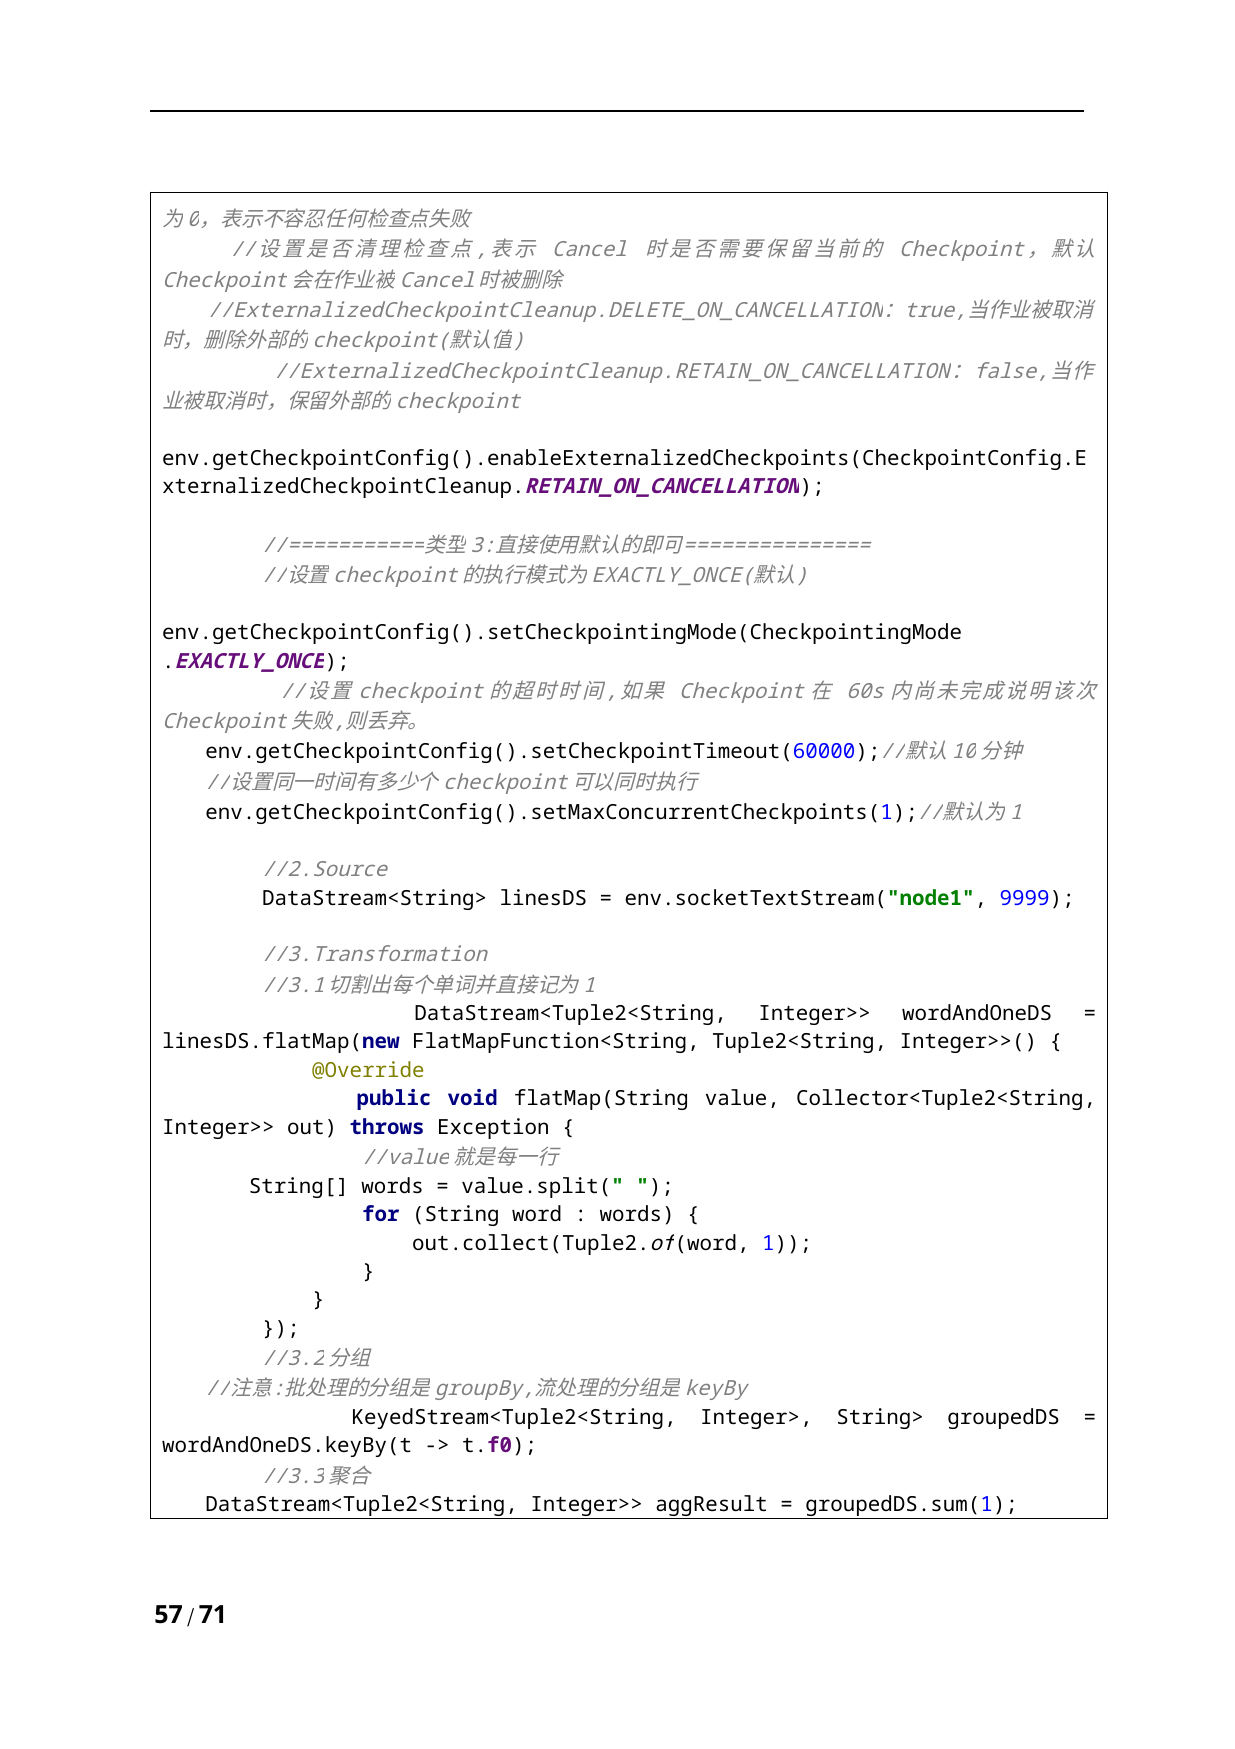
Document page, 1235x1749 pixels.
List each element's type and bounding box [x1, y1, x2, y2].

table_header [151, 193, 1107, 1518]
